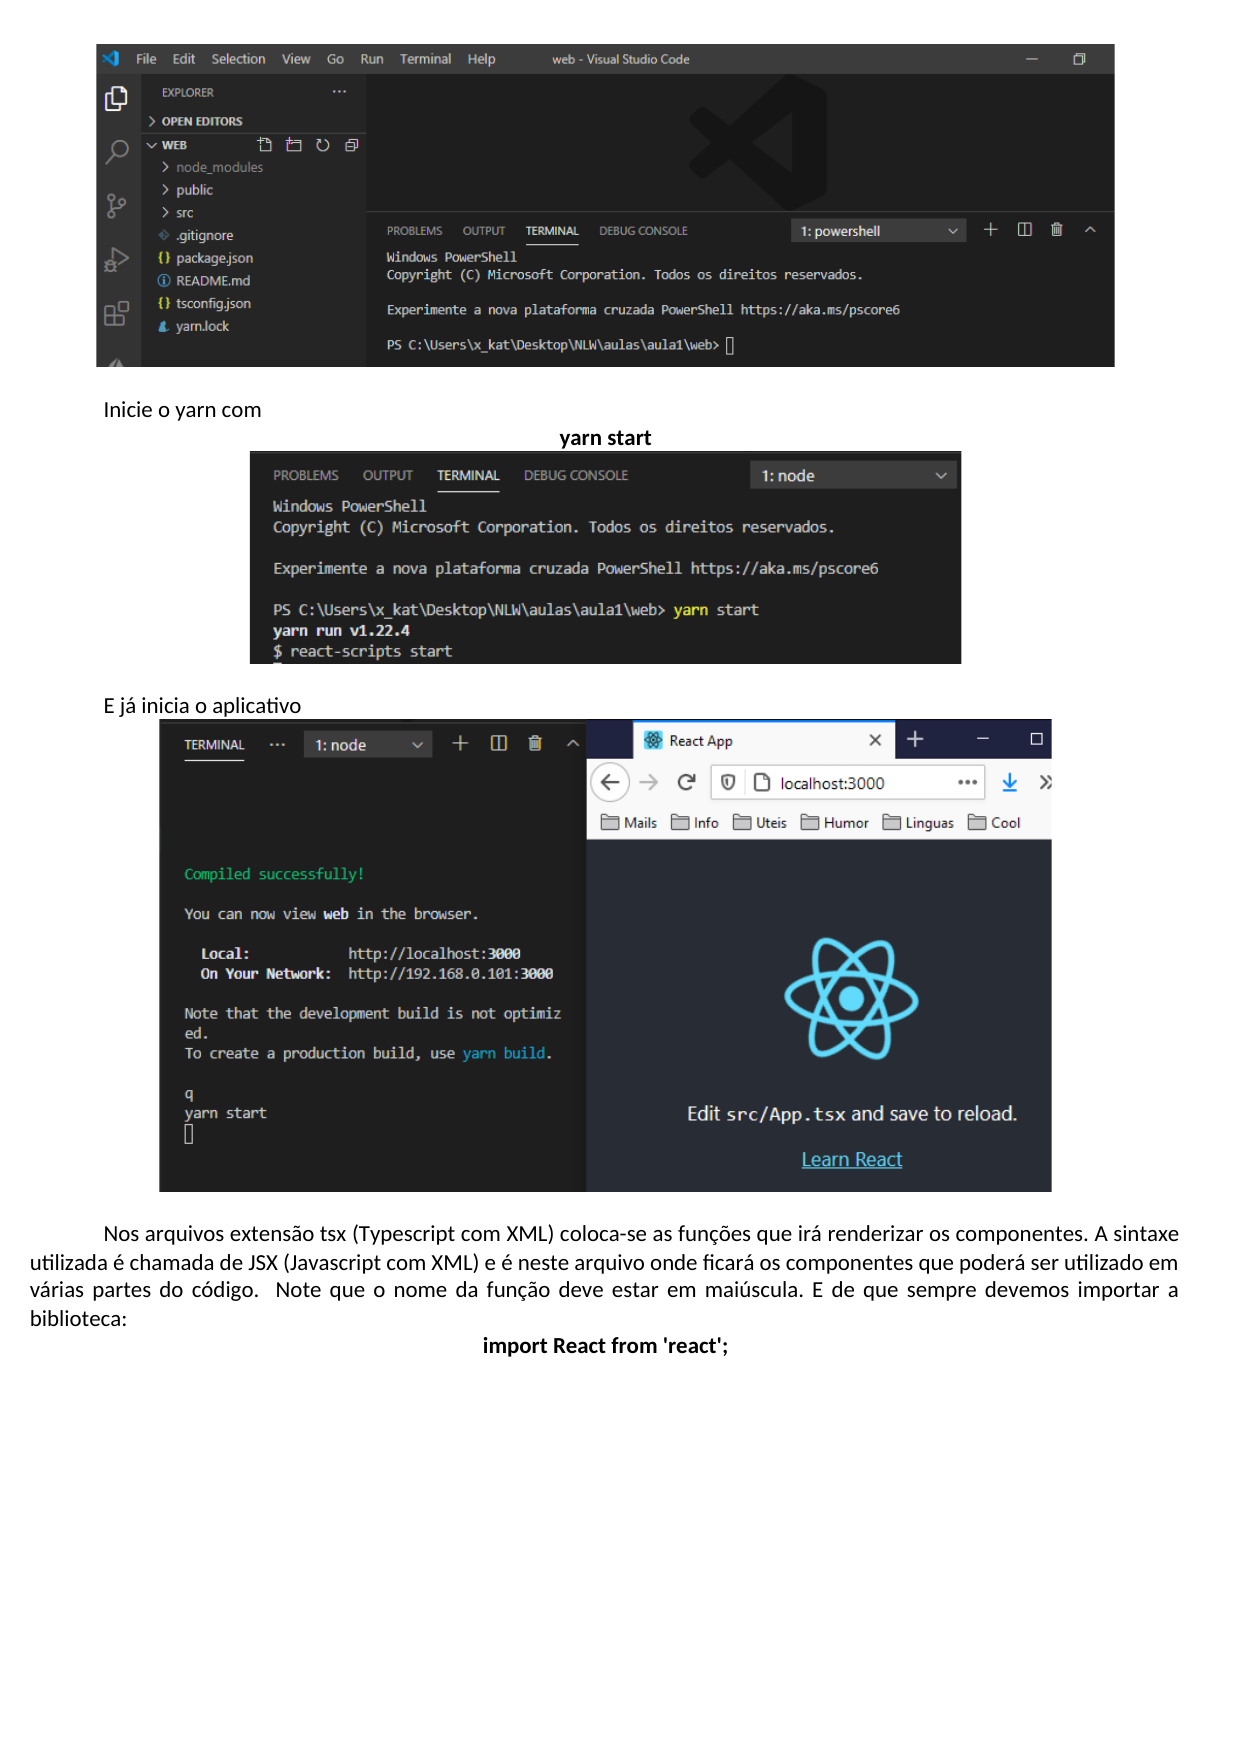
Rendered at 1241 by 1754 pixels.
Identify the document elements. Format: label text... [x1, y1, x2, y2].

picture [249, 451, 962, 664]
text Nos arquivos extensão tsx (Typescript com XML) coloca-se as funções que irá renderizar os componentes. A sintaxe utilizada é chamada de JSX (Javascript com XML) e é neste arquivo onde ficará os componentes que poderá ser utilizado em várias partes do código. Note que o nome da função deve estar em maiúscula. E de que sempre devemos importar a biblioteca: [29, 1219, 1181, 1332]
text E já inicia o aplicativo [29, 692, 1181, 720]
picture [159, 719, 1052, 1192]
text yarn start [29, 423, 1181, 451]
picture [96, 44, 1115, 367]
text import React from 'react'; [29, 1332, 1181, 1360]
text Inicie o yarn com [29, 395, 1181, 423]
